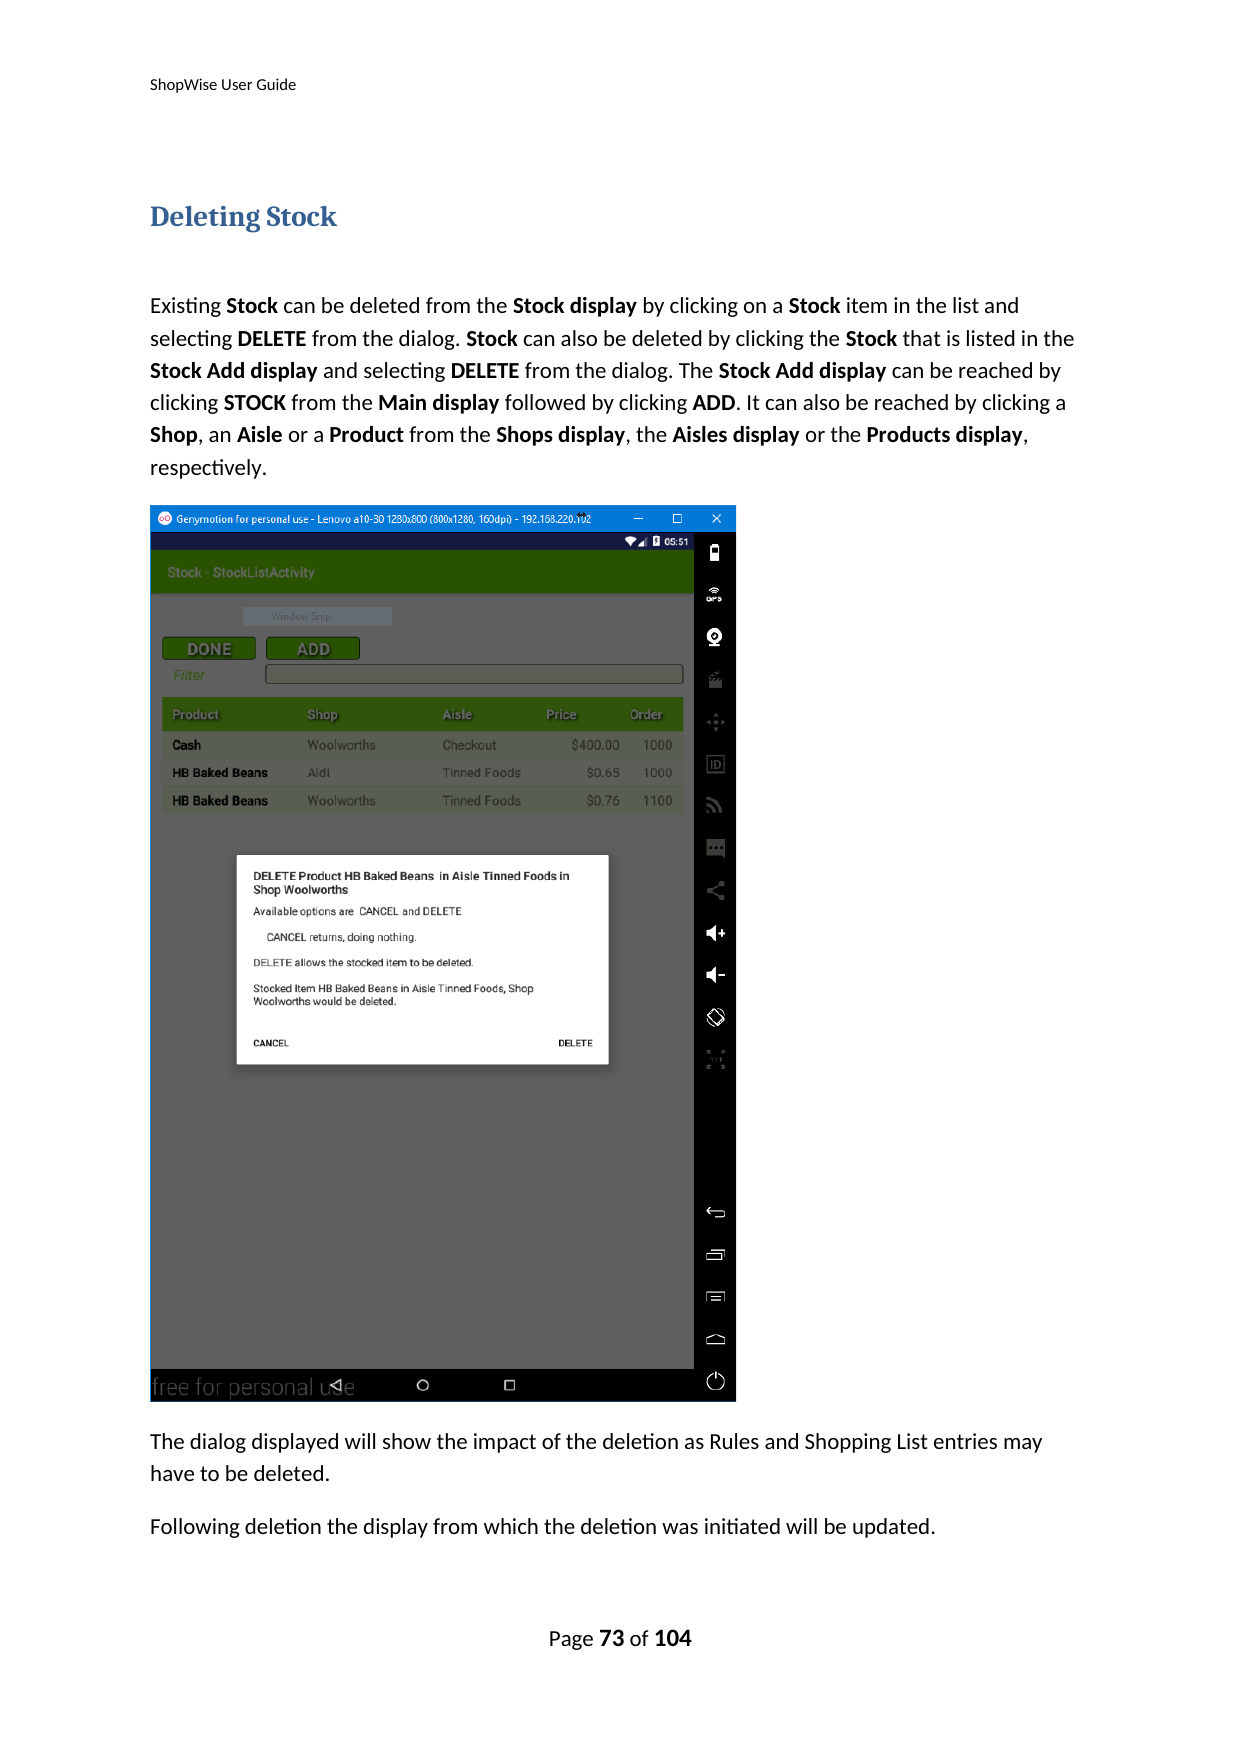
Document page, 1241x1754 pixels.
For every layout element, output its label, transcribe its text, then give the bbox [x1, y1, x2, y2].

picture [150, 505, 737, 1402]
text Existing Stock can be deleted from the Stock display by clicking on a Stock item in the list and selecting DELETE from the dialog. Stock can also be deleted by clicking the Stock that is listed in the Stock Add display and selecting DELETE from the dialog. The Stock Add display can be reached by clicking STOCK from the Main display followed by clicking ADD. It can also be reached by clicking a Shop, an Aisle or a Product from the Shops display, the Aisles display or the Products display, respectively. [150, 292, 1090, 481]
text Following deletion the display from which the deletion was initiated will be updated. [150, 1512, 1090, 1540]
subtitle Deleting Stock [150, 200, 1090, 234]
text The dialog displayed will show the impact of the deletion as Rules and Shopping List entries may have to be deleted. [150, 1427, 1090, 1487]
